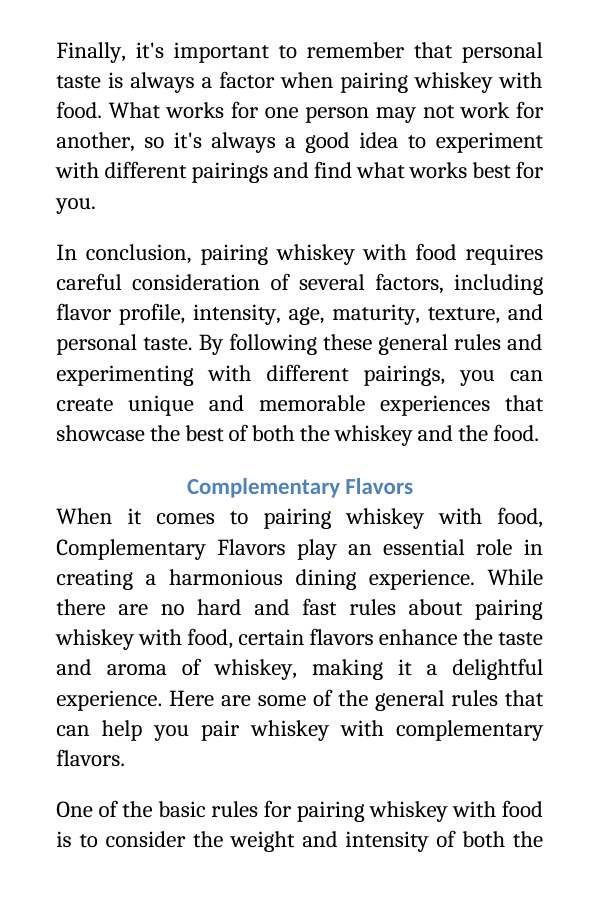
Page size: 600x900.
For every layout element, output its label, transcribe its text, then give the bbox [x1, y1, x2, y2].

subtitle Complementary Flavors [56, 472, 544, 500]
text Finally, it's important to remember that personal taste is always a factor when pairing whiskey with food. What works for one person may not work for another, so it's always a good idea to experiment with different pairings and find what works best for you. [56, 37, 544, 215]
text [56, 797, 544, 853]
text In conclusion, pairing whiskey with food requires careful consideration of several factors, including flavor profile, intensity, age, maturity, texture, and personal taste. By following these general rules and experimenting with different pairings, you can create unique and memorable experiences that showcase the best of both the whiskey and the food. [56, 239, 544, 447]
text When it comes to pairing whiskey with food, Complementary Flavors play an essential role in creating a harmonious dining experience. While there are no hard and fast rules about pairing whiskey with food, certain flavors enhance the taste and aroma of whiskey, making it a delightful experience. Here are some of the general rules that can help you pair whiskey with complementary flavors. [56, 504, 544, 772]
